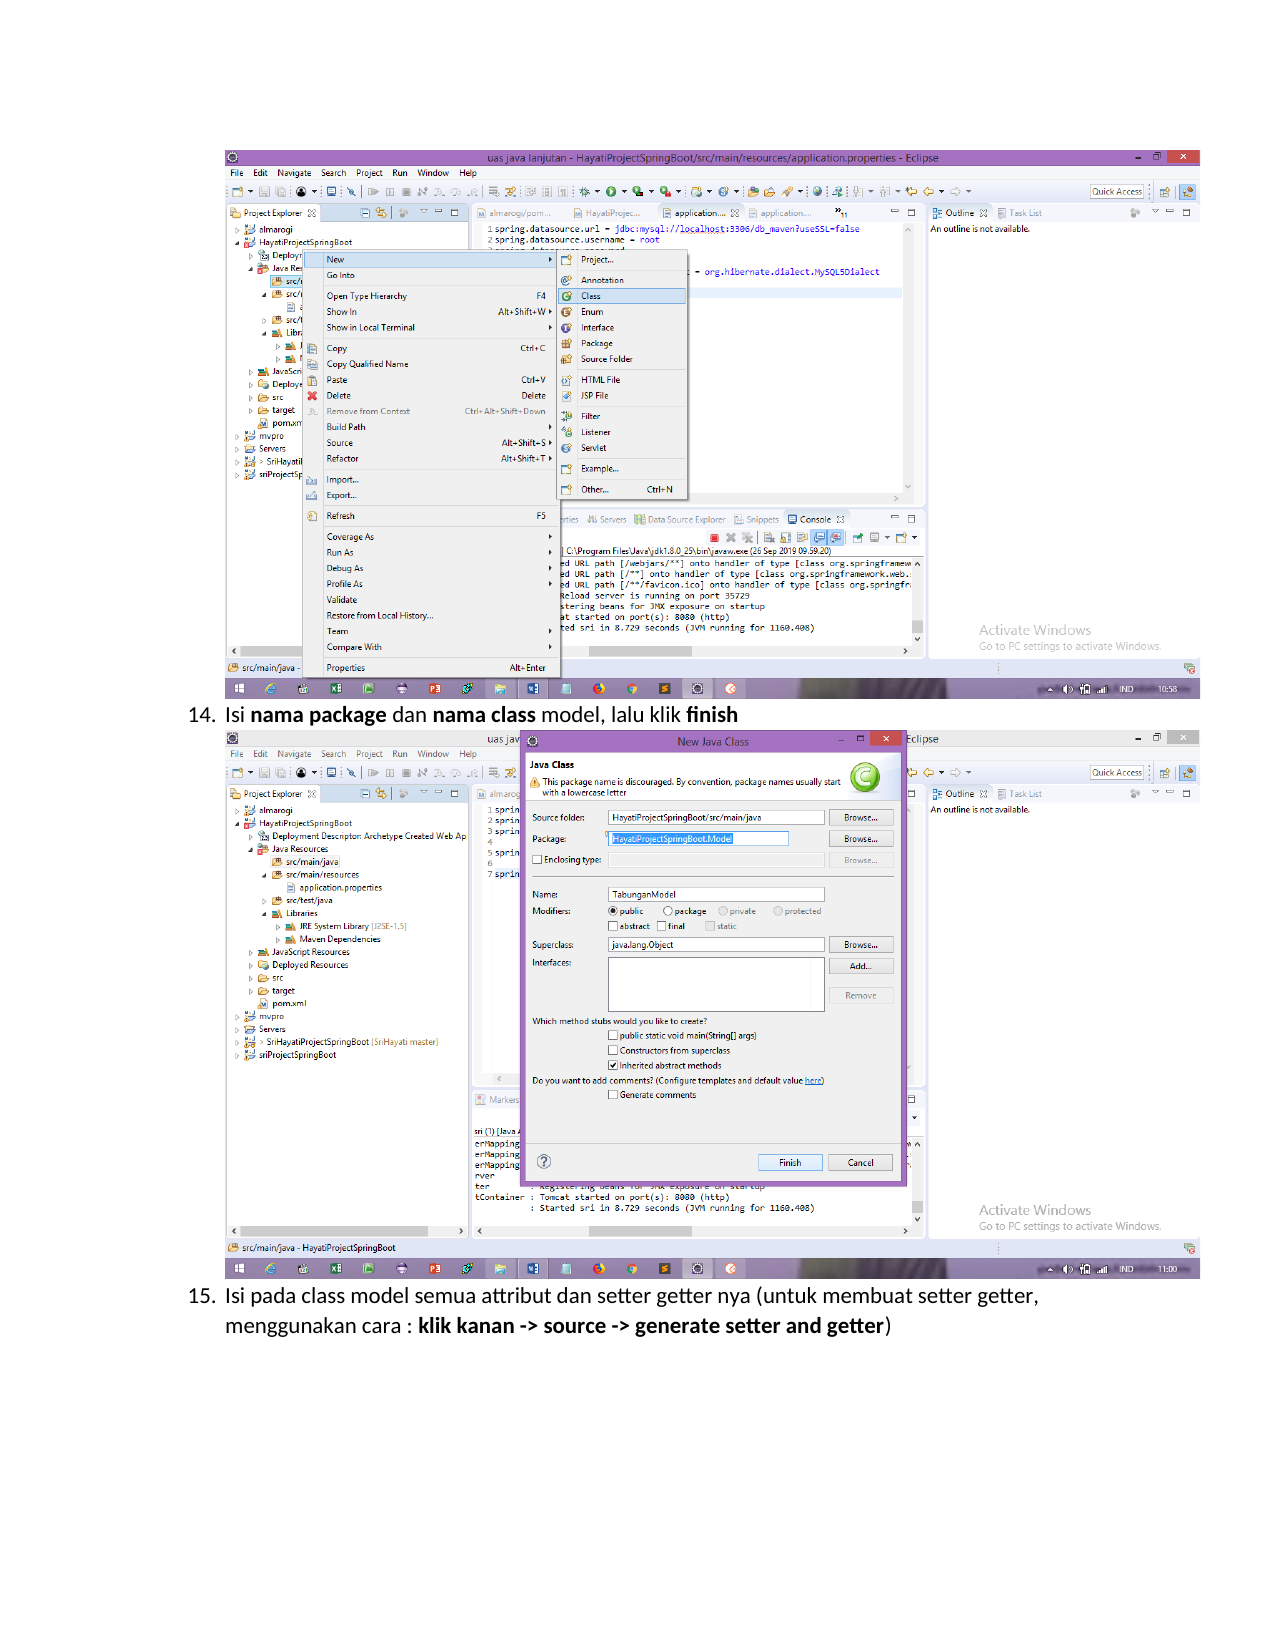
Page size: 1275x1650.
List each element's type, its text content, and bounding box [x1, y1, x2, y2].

list Isi pada class model semua attribut dan setter getter nya (untuk membuat setter getter, menggunakan cara : klik kanan -> source -> generate setter and getter) [187, 1281, 1125, 1339]
list Isi nama package dan nama class model, lalu klik finish [187, 700, 1125, 728]
picture [225, 150, 1200, 699]
picture [225, 730, 1200, 1279]
